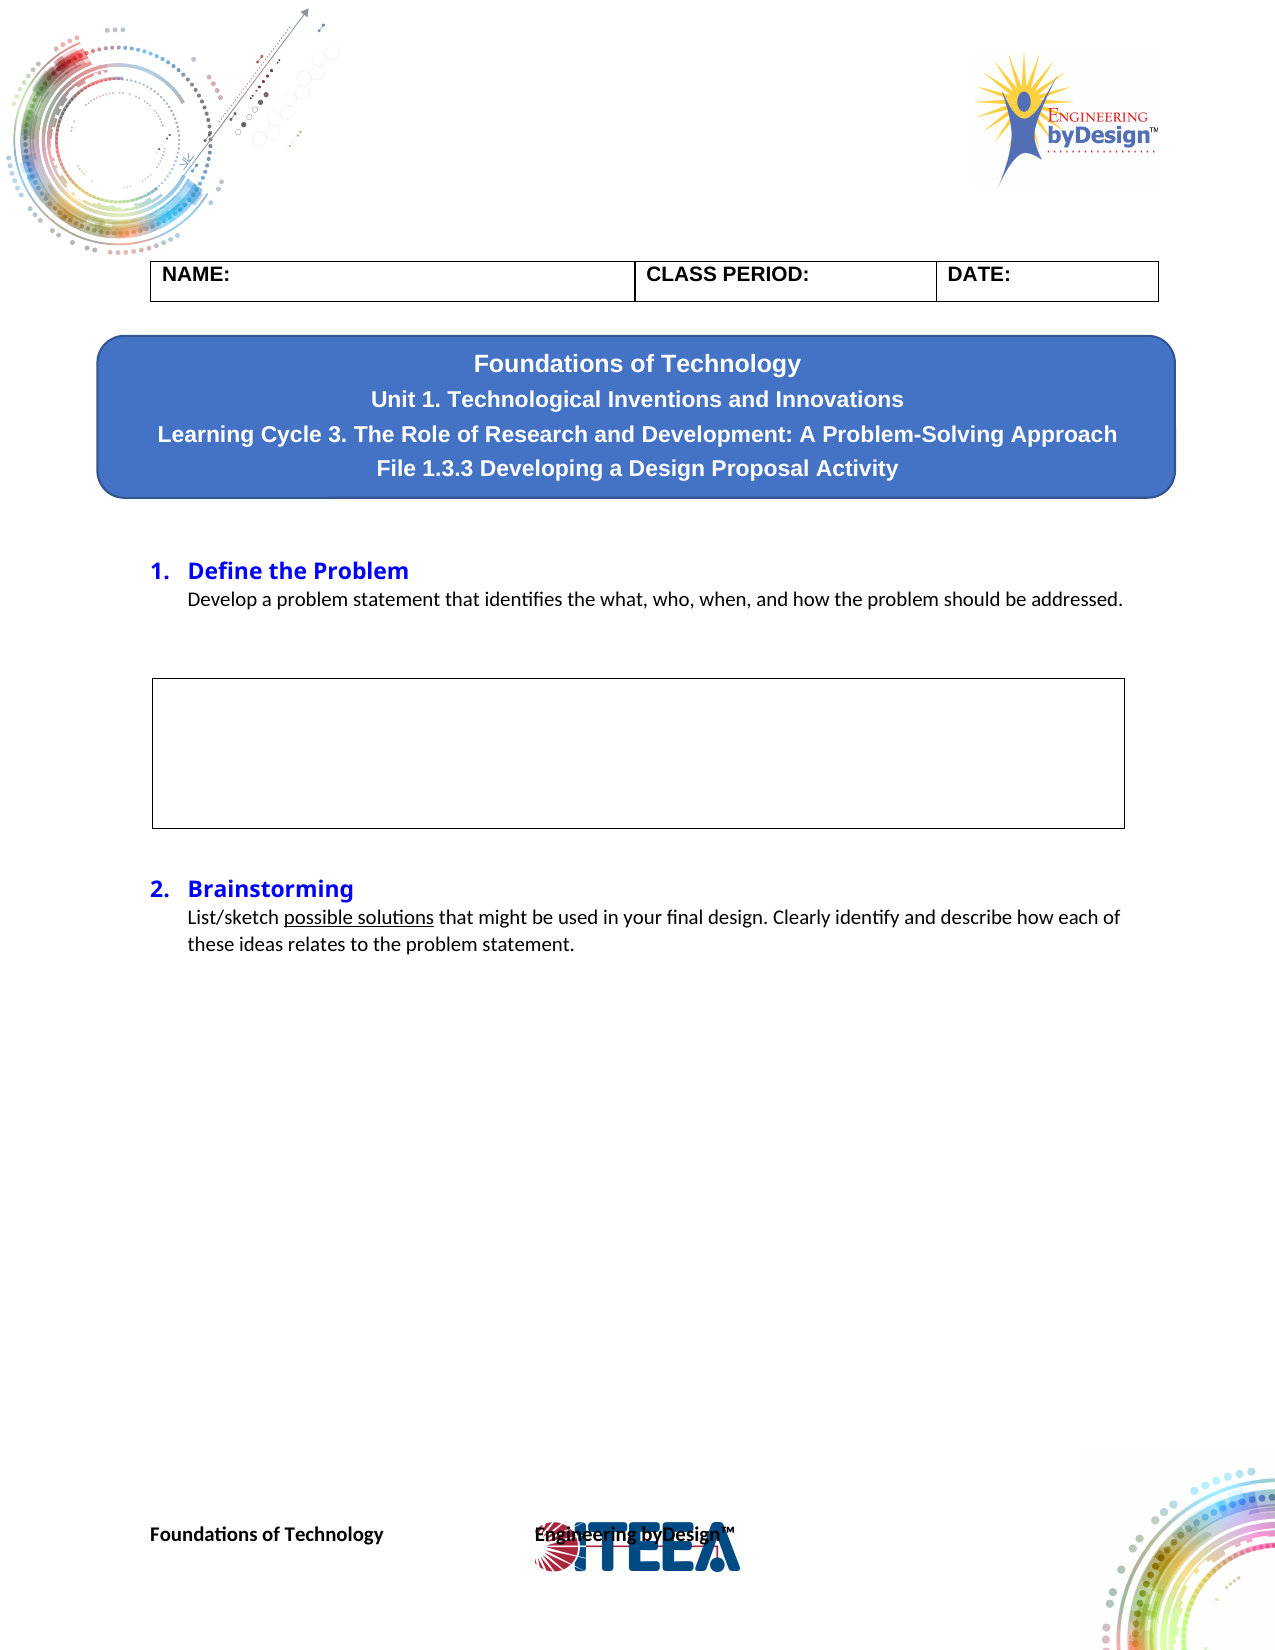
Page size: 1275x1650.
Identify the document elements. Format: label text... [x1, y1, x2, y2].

text List/sketch possible solutions that might be used in your final design. Clearly identify and describe how each of these ideas relates to the problem statement. [187, 904, 1125, 957]
text Foundations of Technology [150, 349, 1125, 378]
table_header [153, 679, 1124, 827]
text Unit 1. Technological Inventions and Innovations [150, 386, 1125, 412]
table_header CLASS PERIOD: [636, 262, 936, 301]
text Learning Cycle 3. The Role of Research and Development: A Problem-Solving Approach [150, 421, 1125, 447]
subtitle Define the Problem [150, 555, 1125, 587]
picture [974, 52, 1159, 188]
picture [535, 1522, 740, 1572]
picture [1084, 1451, 1275, 1650]
table_header DATE: [937, 262, 1158, 301]
picture [0, 0, 344, 260]
table_header NAME: [151, 262, 634, 301]
text File 1.3.3 Developing a Design Proposal Activity [150, 455, 1125, 482]
text Develop a problem statement that identifies the what, who, when, and how the problem should be addressed. [187, 587, 1125, 612]
subtitle Brainstorming [150, 873, 1125, 904]
